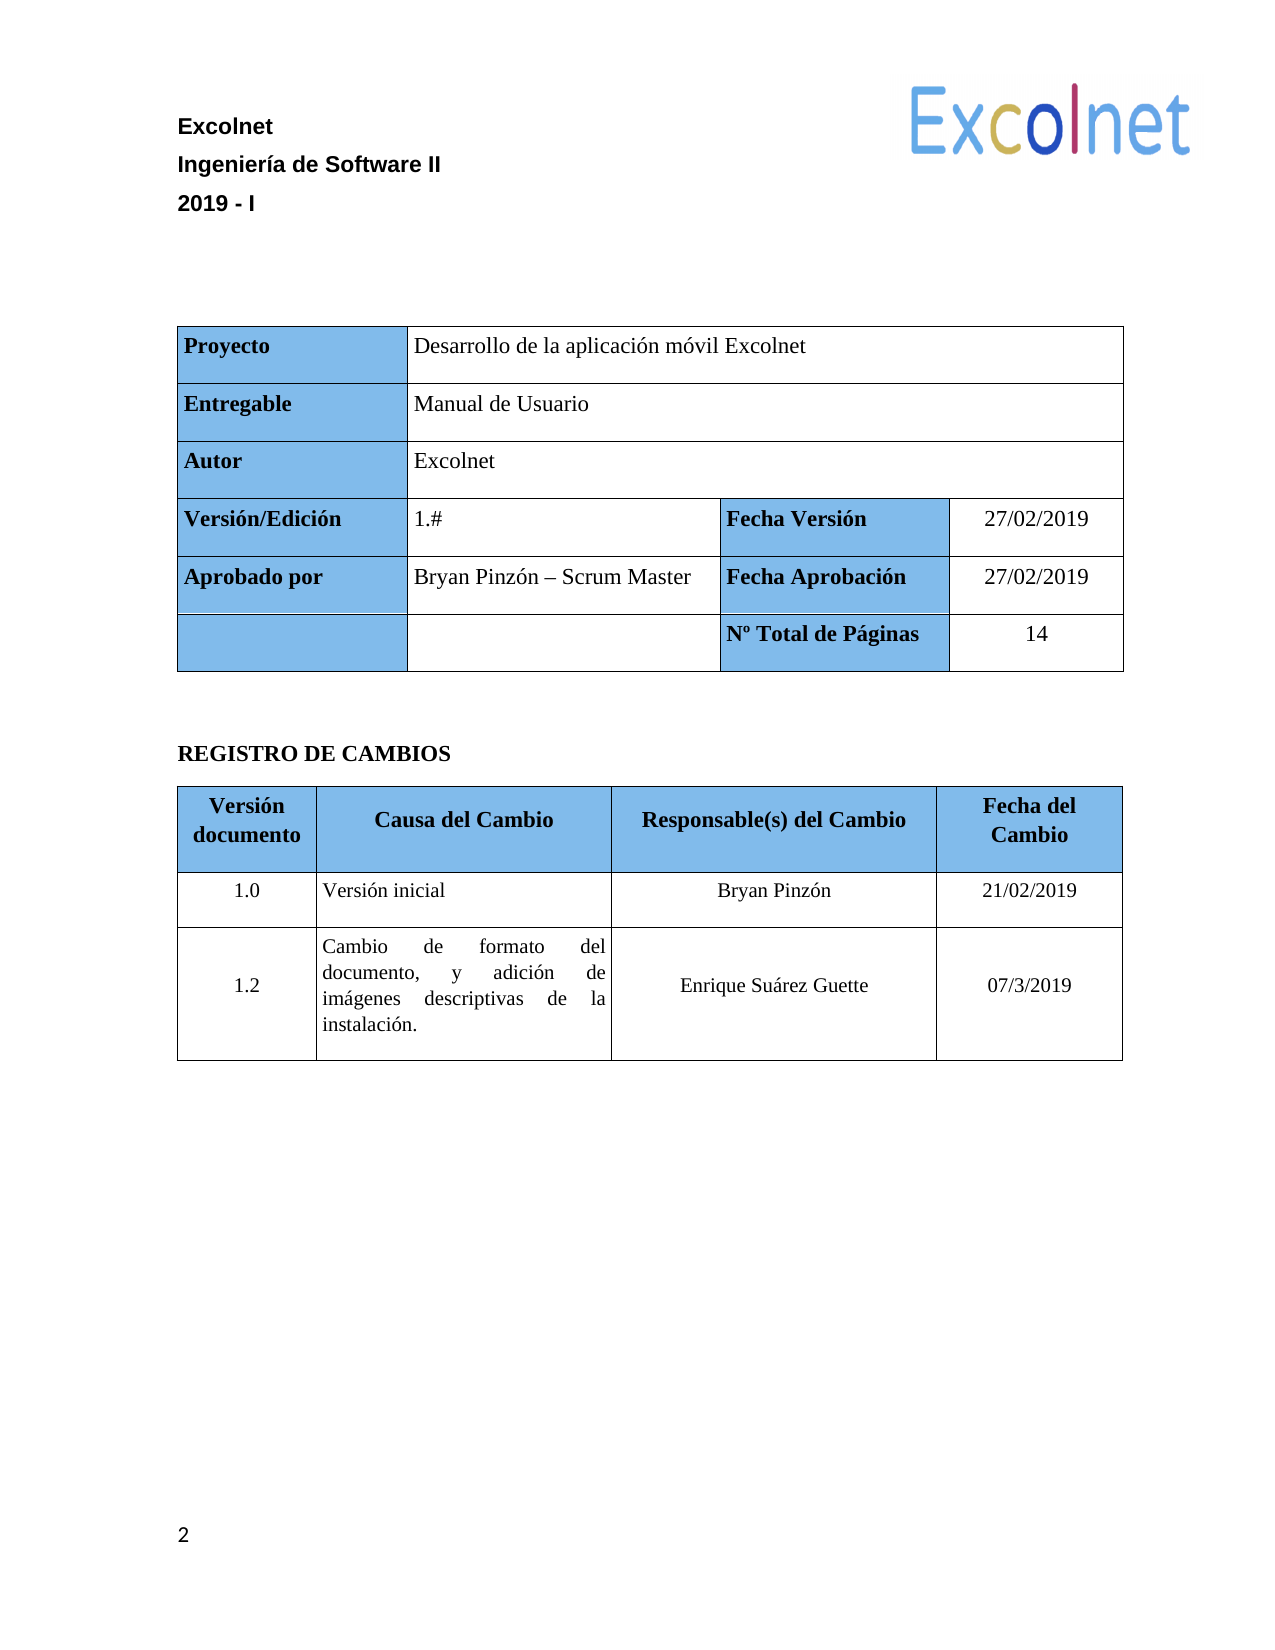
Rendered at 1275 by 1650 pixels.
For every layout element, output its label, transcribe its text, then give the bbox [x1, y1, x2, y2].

table_header Responsable(s) del Cambio [612, 787, 936, 872]
table_cell [408, 615, 720, 671]
table_cell 1.2 [178, 928, 316, 1060]
table_cell 1.0 [178, 873, 316, 927]
table_cell Entregable [178, 384, 407, 441]
table_cell 14 [950, 615, 1123, 671]
text REGISTRO DE CAMBIOS [177, 741, 1098, 767]
table_cell Nº Total de Páginas [721, 615, 949, 671]
table_cell Cambio de formato del documento, y adición de imágenes descriptivas de la instalación. [317, 928, 611, 1060]
table_cell Fecha Aprobación [721, 557, 949, 613]
table_cell Fecha Versión [721, 499, 949, 556]
table_cell Excolnet [408, 442, 1123, 498]
picture [889, 74, 1205, 159]
table_header Causa del Cambio [317, 787, 611, 872]
table_cell Manual de Usuario [408, 384, 1123, 441]
table_cell Autor [178, 442, 407, 498]
table_header Fecha del Cambio [937, 787, 1122, 872]
table_cell Aprobado por [178, 557, 407, 613]
table_cell Enrique Suárez Guette [612, 928, 936, 1060]
table_cell 07/3/2019 [937, 928, 1122, 1060]
table_cell Versión inicial [317, 873, 611, 927]
table_cell Versión/Edición [178, 499, 407, 556]
table_cell 21/02/2019 [937, 873, 1122, 927]
table_cell Bryan Pinzón [612, 873, 936, 927]
table_cell 1.# [408, 499, 720, 556]
table_header Versión documento [178, 787, 316, 872]
table_cell 27/02/2019 [950, 557, 1123, 613]
table_cell 27/02/2019 [950, 499, 1123, 556]
table_header Proyecto [178, 327, 407, 383]
table_cell Bryan Pinzón – Scrum Master [408, 557, 720, 613]
table_cell [178, 615, 407, 671]
table_header Desarrollo de la aplicación móvil Excolnet [408, 327, 1123, 383]
